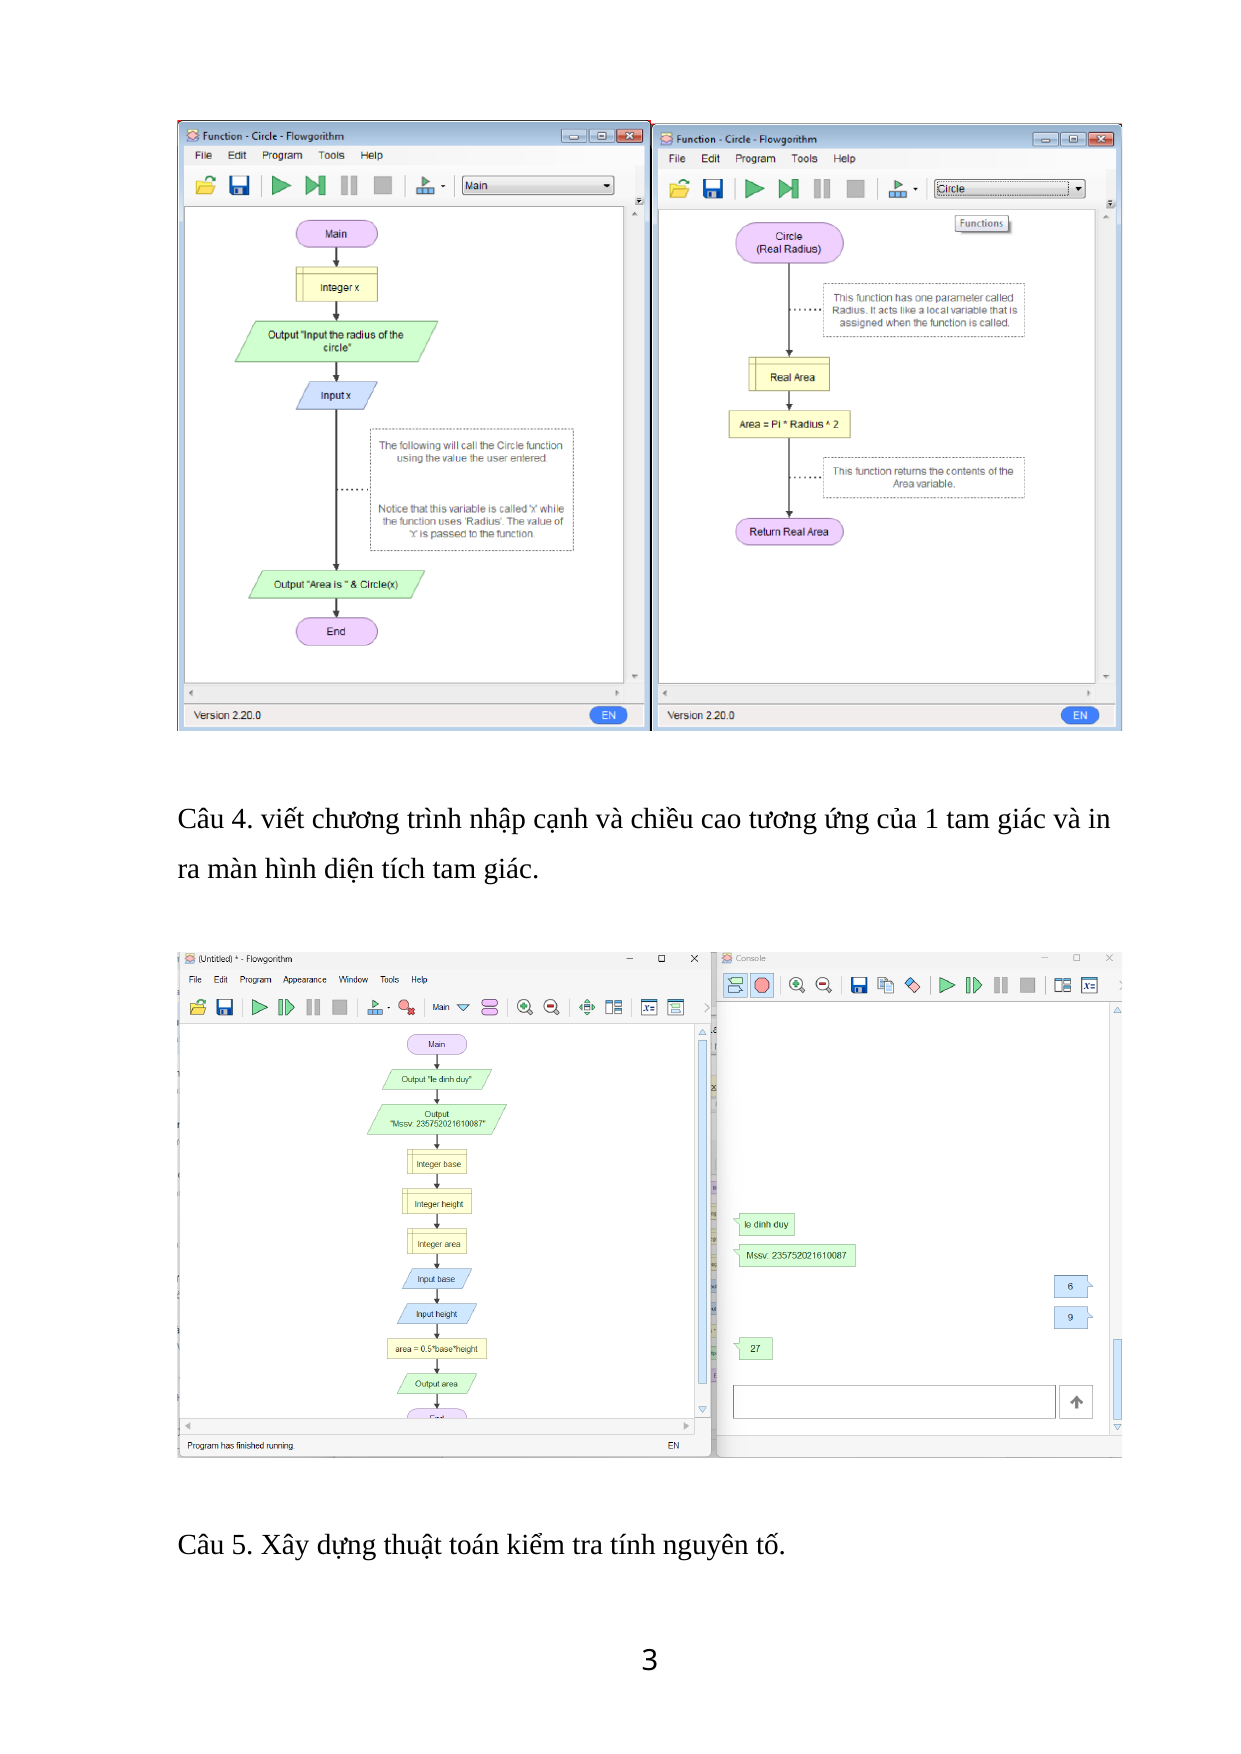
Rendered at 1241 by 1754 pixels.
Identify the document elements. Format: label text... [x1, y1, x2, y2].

text Câu 5. Xây dựng thuật toán kiểm tra tính nguyên tố. [177, 1527, 1122, 1561]
picture [177, 952, 1123, 1458]
text Câu 4. viết chương trình nhập cạnh và chiều cao tương ứng của 1 tam giác và in ra màn hình diện tích tam giác. [177, 801, 1122, 885]
picture [177, 118, 1123, 731]
